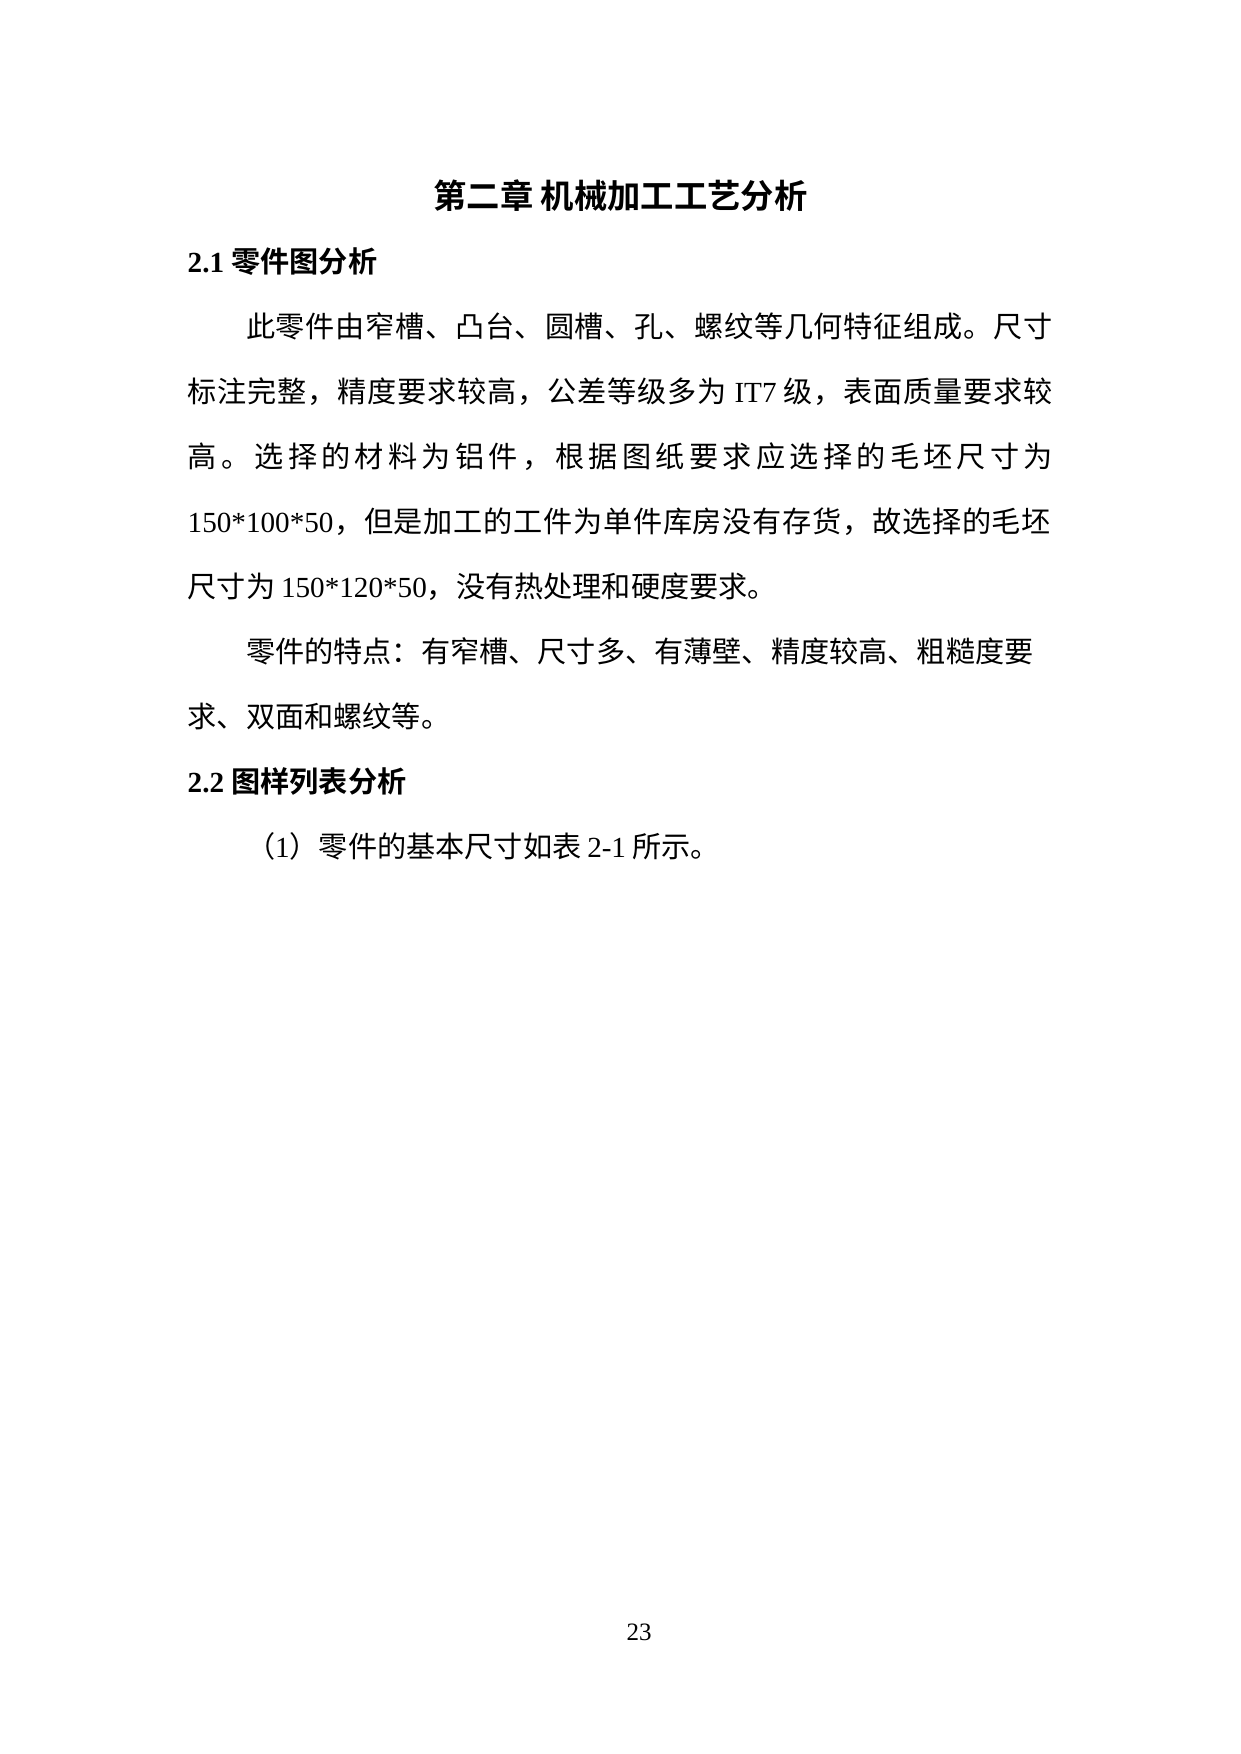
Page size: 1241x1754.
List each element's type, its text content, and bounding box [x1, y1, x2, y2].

text 零件的特点：有窄槽、尺寸多、有薄壁、精度较高、粗糙度要求、双面和螺纹等。 [187, 617, 1053, 747]
subtitle 2.1 零件图分析 [187, 227, 1053, 292]
text （1）零件的基本尺寸如表2-1所示。 [187, 812, 1053, 877]
subtitle 第二章 机械加工工艺分析 [187, 162, 1053, 227]
subtitle 2.2 图样列表分析 [187, 747, 1053, 812]
text 此零件由窄槽、凸台、圆槽、孔、螺纹等几何特征组成。尺寸标注完整，精度要求较高，公差等级多为IT7级，表面质量要求较高。选择的材料为铝件，根据图纸要求应选择的毛坯尺寸为150*100*50，但是加工的工件为单件库房没有存货，故选择的毛坯尺寸为150*120*50，没有热处理和硬度要求。 [187, 292, 1053, 617]
